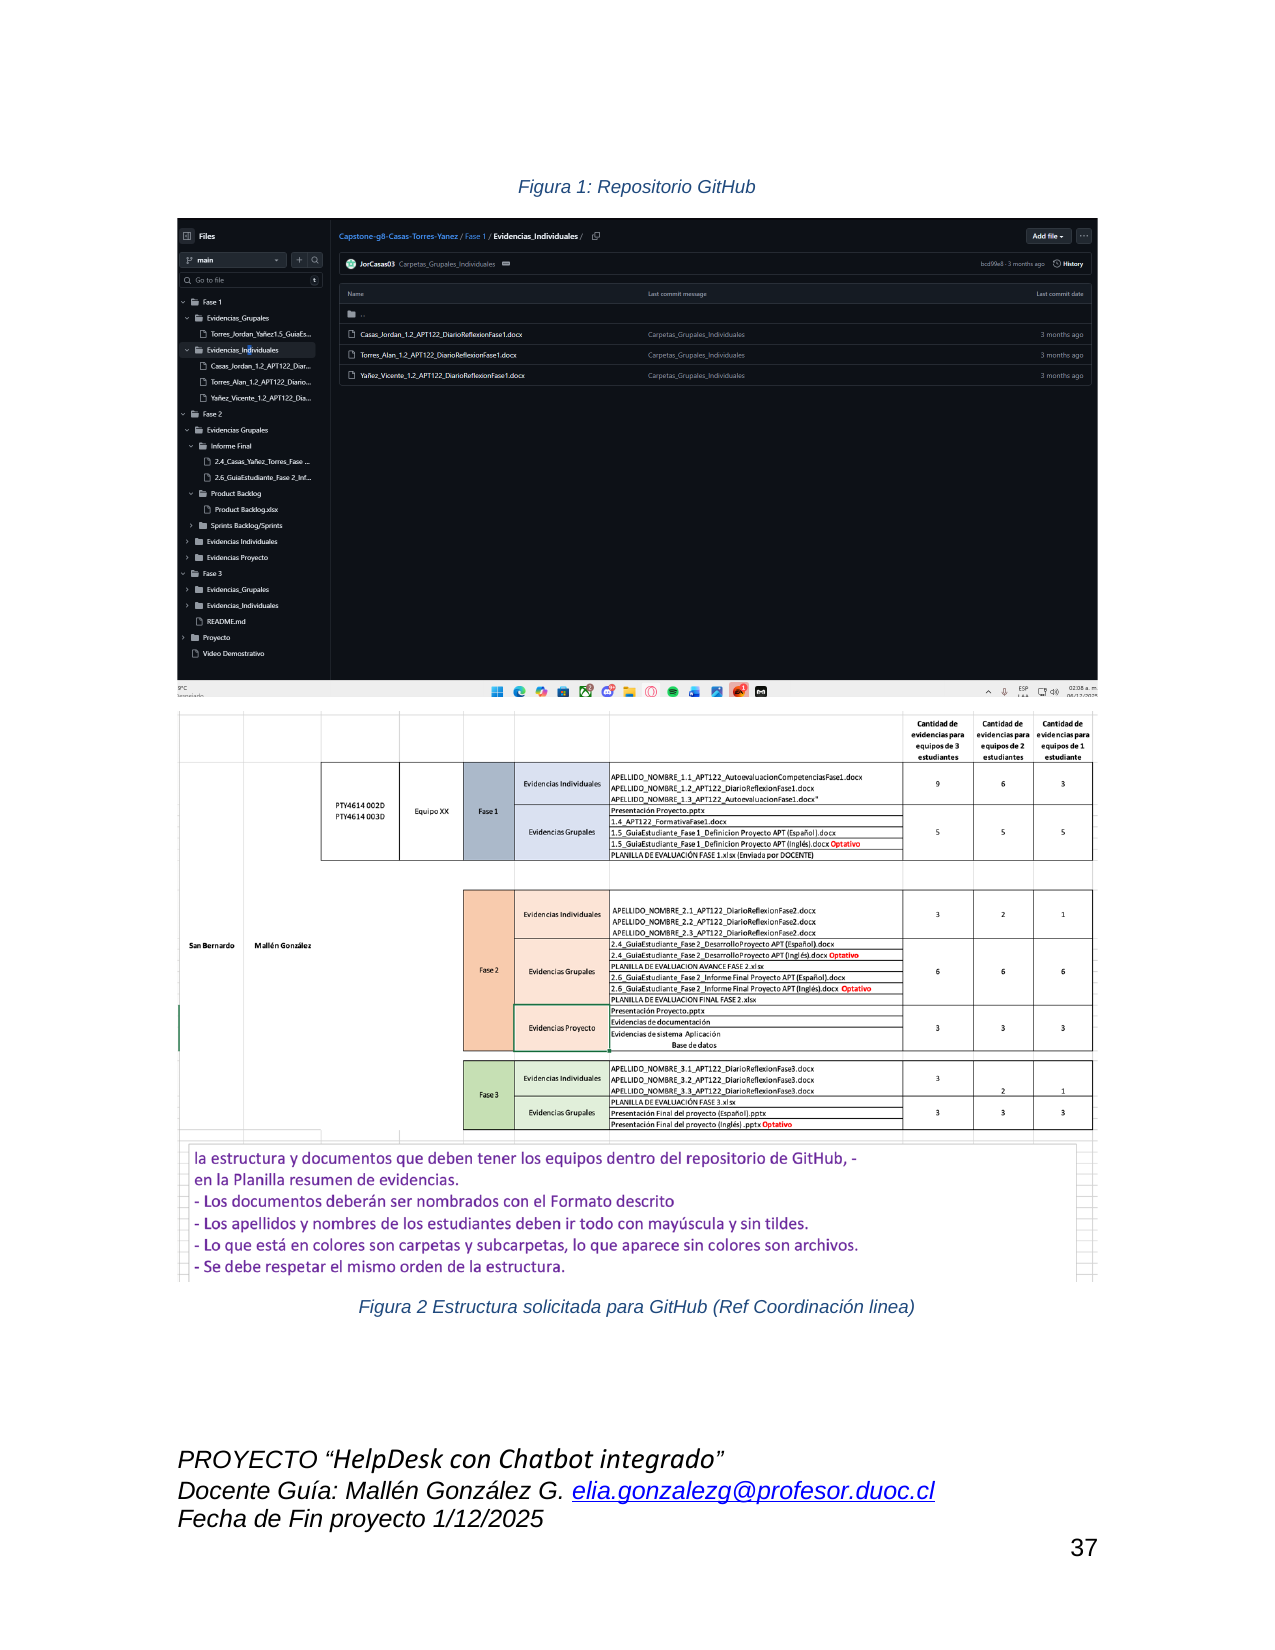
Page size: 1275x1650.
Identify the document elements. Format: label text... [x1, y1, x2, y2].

picture [177, 218, 1098, 697]
text Figura 2 Estructura solicitada para GitHub (Ref Coordinación linea) [177, 1296, 1098, 1317]
text Figura 1: Repositorio GitHub [177, 176, 1098, 198]
picture [177, 711, 1098, 1282]
